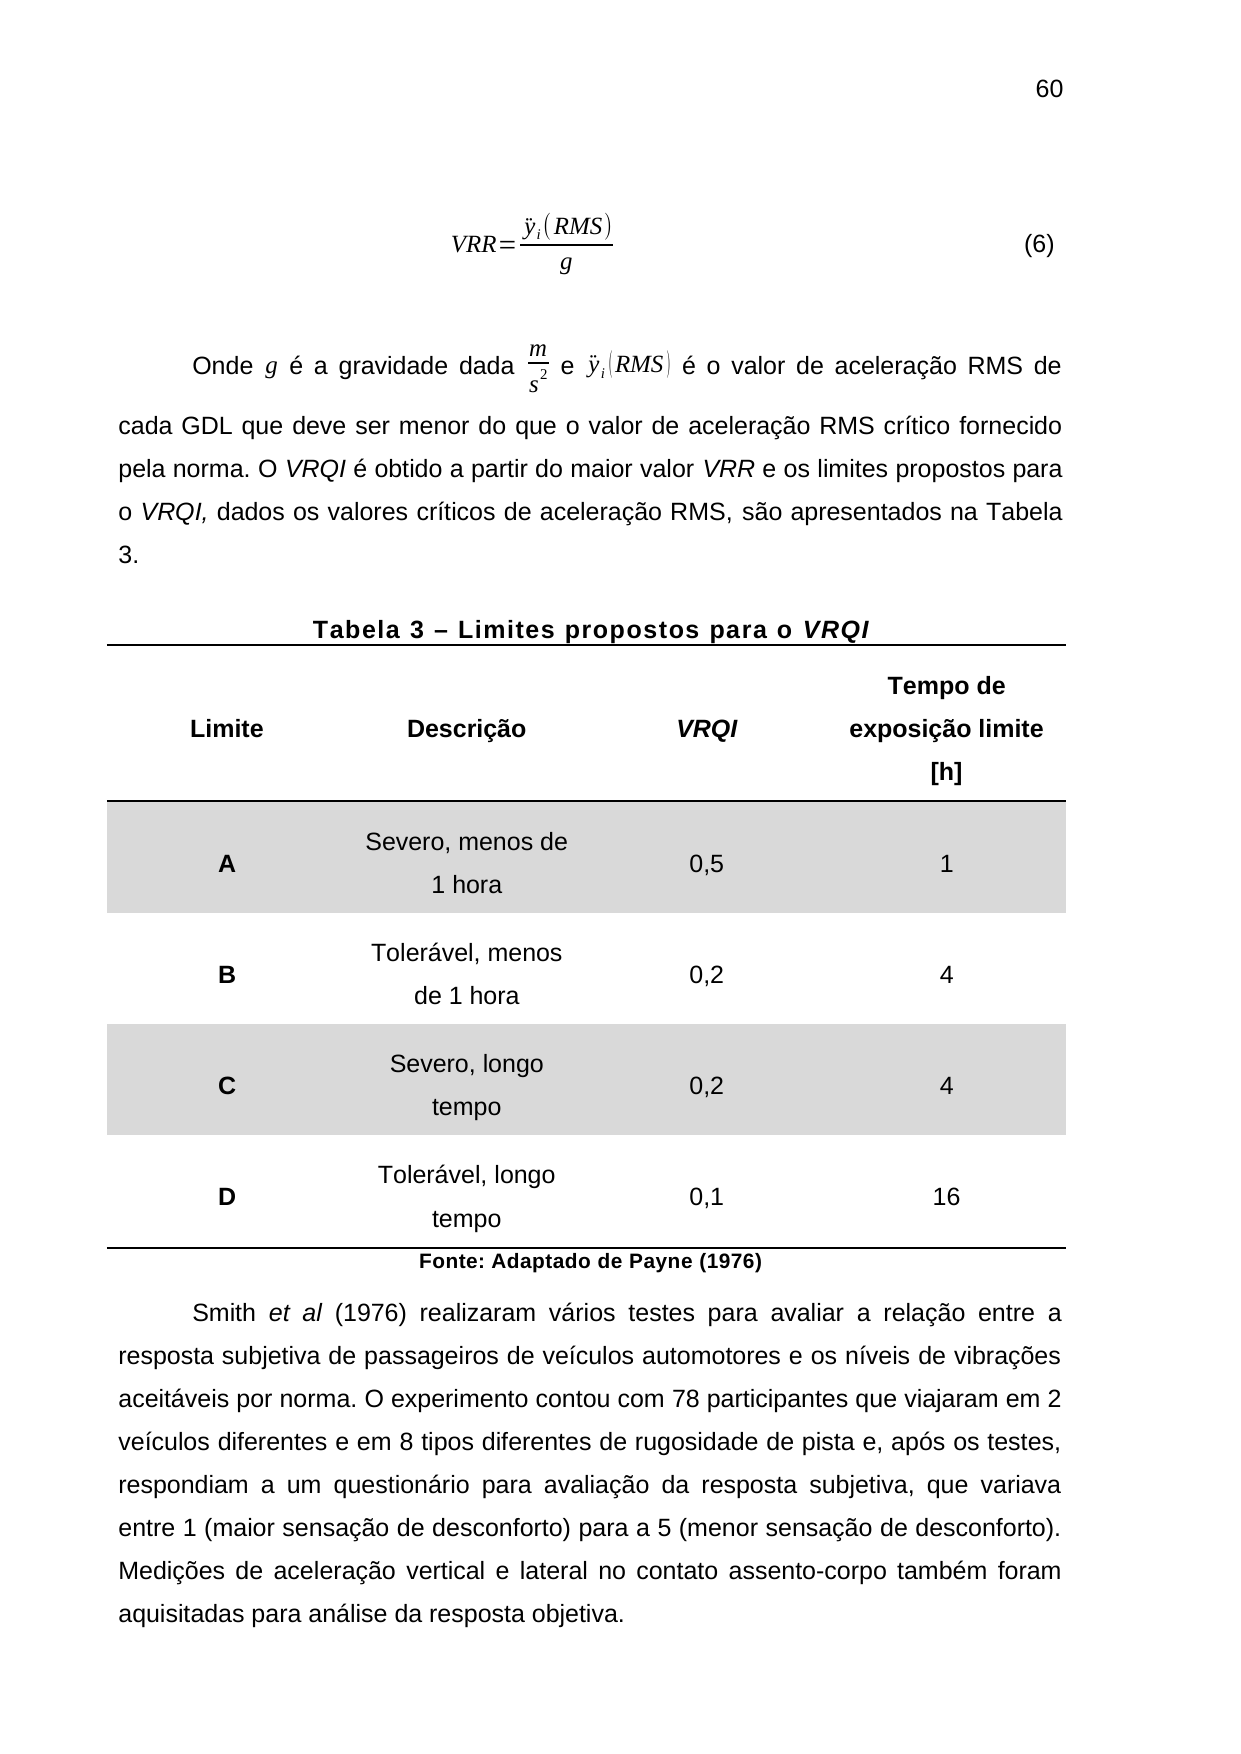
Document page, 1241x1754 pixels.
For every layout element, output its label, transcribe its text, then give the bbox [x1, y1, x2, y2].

table_cell 1 [826, 802, 1066, 913]
table_cell 0,2 [587, 1024, 826, 1135]
subtitle Tabela 3 – Limites propostos para o VRQI [118, 615, 1063, 643]
table_cell Severo, menos de 1 hora [347, 802, 587, 913]
table_cell 0,1 [587, 1135, 826, 1247]
text Smith et al (1976) realizaram vários testes para avaliar a relação entre a resposta subjetiva de passageiros de veículos automotores e os níveis de vibrações aceitáveis por norma. O experimento contou com 78 participantes que viajaram em 2 veículos diferentes e em 8 tipos diferentes de rugosidade de pista e, após os testes, respondiam a um questionário para avaliação da resposta subjetiva, que variava entre 1 (maior sensação de desconforto) para a 5 (menor sensação de desconforto). Medições de aceleração vertical e lateral no contato assento-corpo também foram aquisitadas para análise da resposta objetiva. [118, 1298, 1063, 1628]
table_cell Tolerável, menos de 1 hora [347, 913, 587, 1024]
table_cell 4 [826, 913, 1066, 1024]
title Fonte: Adaptado de Payne (1976) [118, 1249, 1063, 1273]
text Onde é a gravidade dada e é o valor de aceleração RMS de cada GDL que deve ser menor do que o valor de aceleração RMS crítico fornecido pela norma. O VRQI é obtido a partir do maior valor VRR e os limites propostos para o VRQI, dados os valores críticos de aceleração RMS, são apresentados na Tabela 3. [118, 334, 1063, 569]
table_cell A [107, 802, 347, 913]
table_cell 0,5 [587, 802, 826, 913]
table_cell 16 [826, 1135, 1066, 1247]
table_header [107, 177, 1004, 309]
table_header (6) [1004, 177, 1074, 309]
table_cell 4 [826, 1024, 1066, 1135]
table_cell 0,2 [587, 913, 826, 1024]
table_cell Severo, longo tempo [347, 1024, 587, 1135]
table_cell C [107, 1024, 347, 1135]
table_header Descrição [347, 646, 587, 800]
table_cell D [107, 1135, 347, 1247]
table_header Tempo de exposição limite [h] [826, 646, 1066, 800]
table_cell B [107, 913, 347, 1024]
table_header VRQI [587, 646, 826, 800]
table_cell Tolerável, longo tempo [347, 1135, 587, 1247]
table_header Limite [107, 646, 347, 800]
